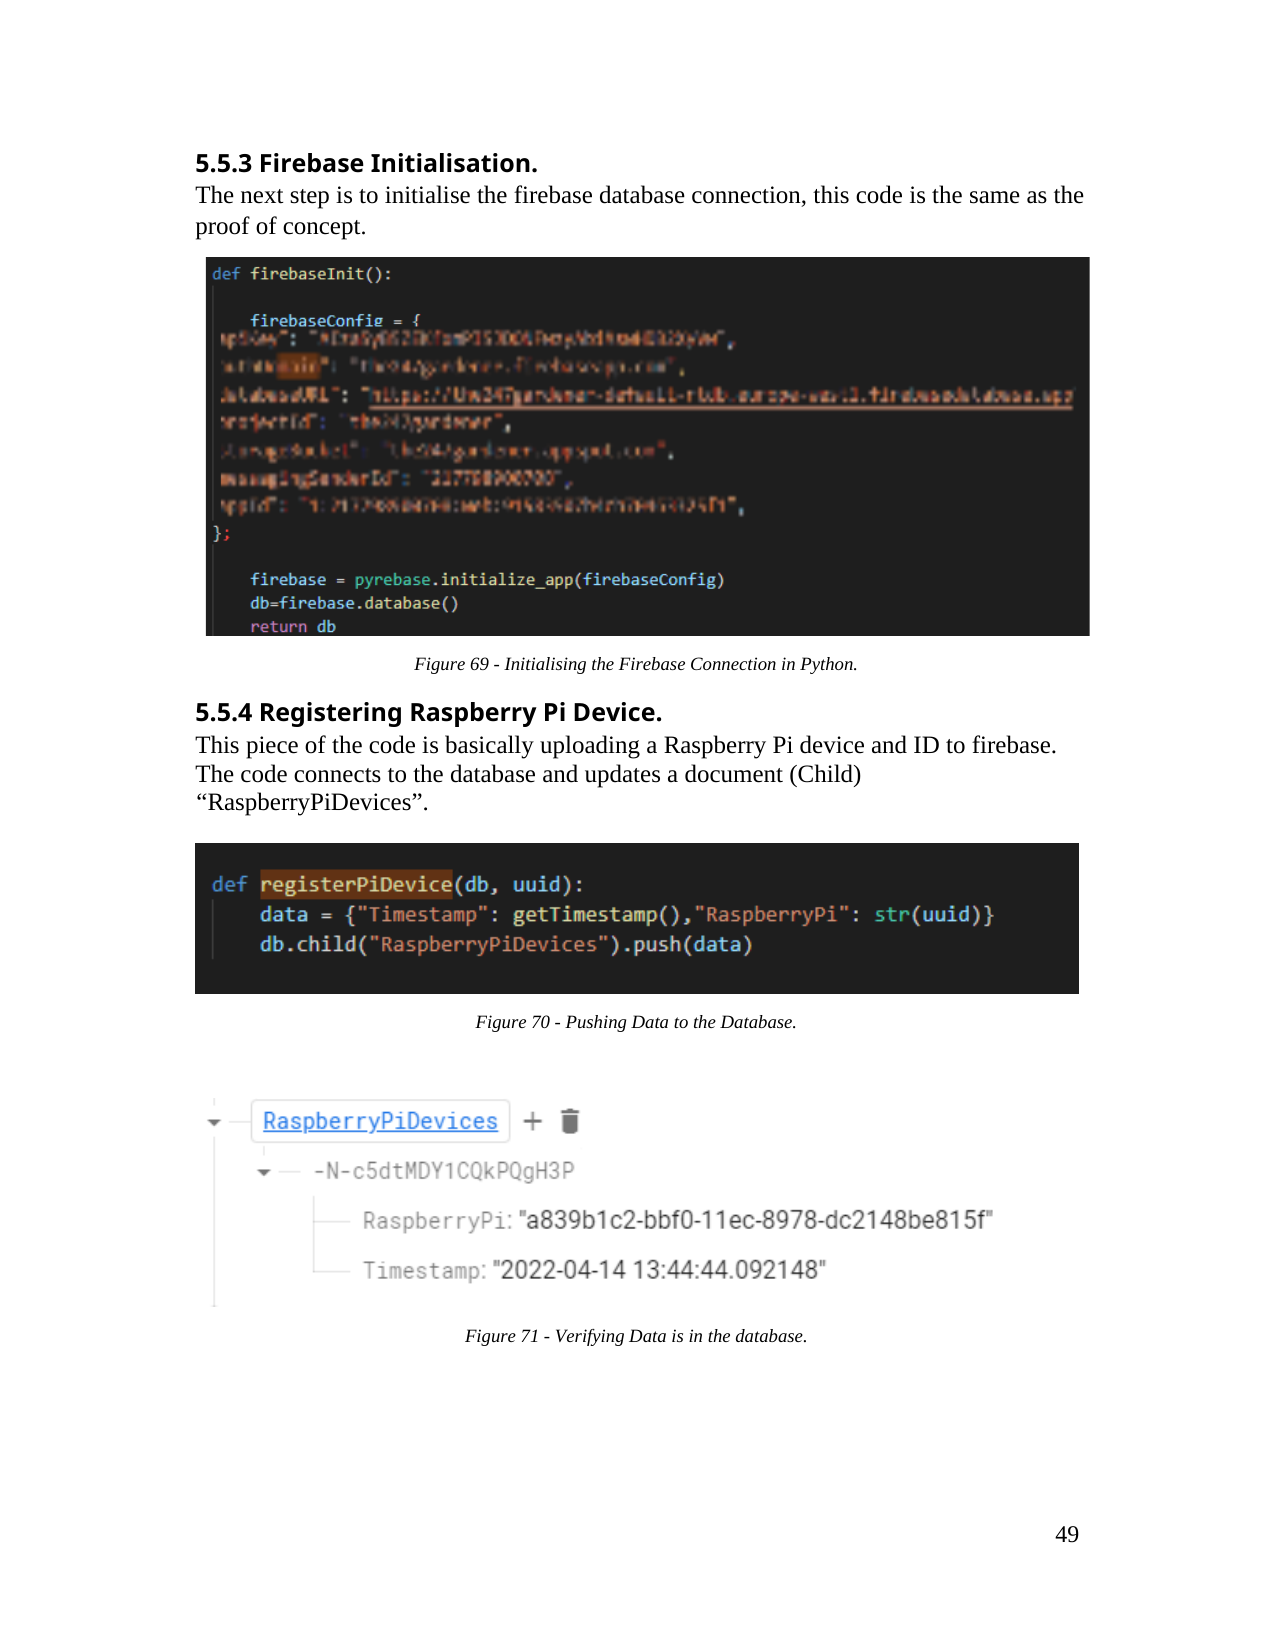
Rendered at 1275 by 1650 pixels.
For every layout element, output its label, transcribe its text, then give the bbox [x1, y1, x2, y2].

picture [195, 1098, 1079, 1307]
text The next step is to initialise the firebase database connection, this code is the same as the proof of concept. [195, 181, 1098, 240]
text Figure 70 - Pushing Data to the Database. [195, 1011, 1079, 1033]
text Figure 69 - Initialising the Firebase Connection in Python. [195, 652, 1079, 674]
text This piece of the code is basically uploading a Raspberry Pi device and ID to firebase. [195, 730, 1079, 759]
picture [195, 843, 1079, 994]
picture [205, 257, 1090, 636]
subtitle 5.5.3 Firebase Initialisation. [195, 146, 1079, 180]
subtitle 5.5.4 Registering Raspberry Pi Device. [195, 695, 1079, 729]
text The code connects to the database and updates a document (Child) “RaspberryPiDevices”. [195, 759, 1079, 816]
text Figure 71 - Verifying Data is in the database. [195, 1324, 1079, 1346]
